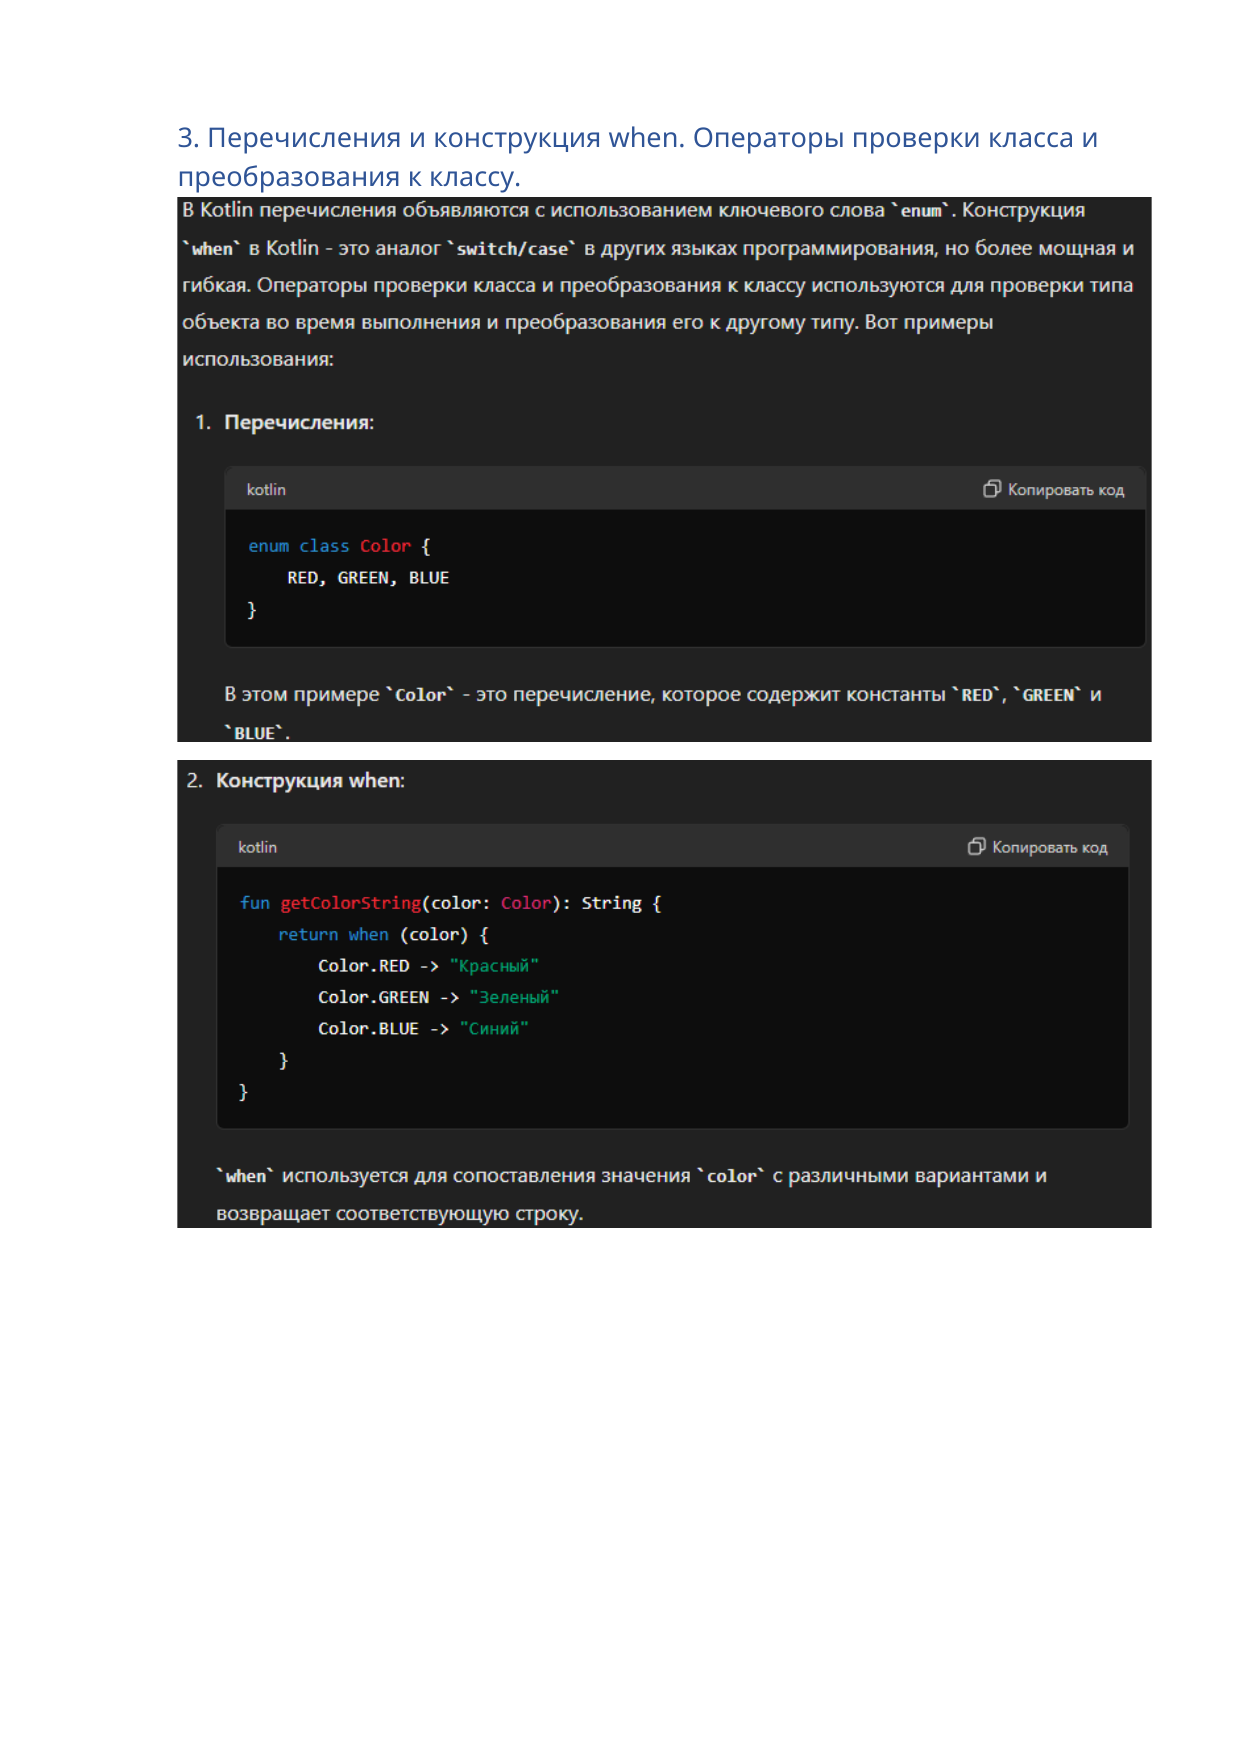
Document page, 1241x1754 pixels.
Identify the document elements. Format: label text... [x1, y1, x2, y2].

picture [177, 760, 1152, 1228]
picture [177, 197, 1152, 742]
subtitle 3. Перечисления и конструкция when. Операторы проверки класса и преобразования к классу. [177, 118, 1152, 195]
